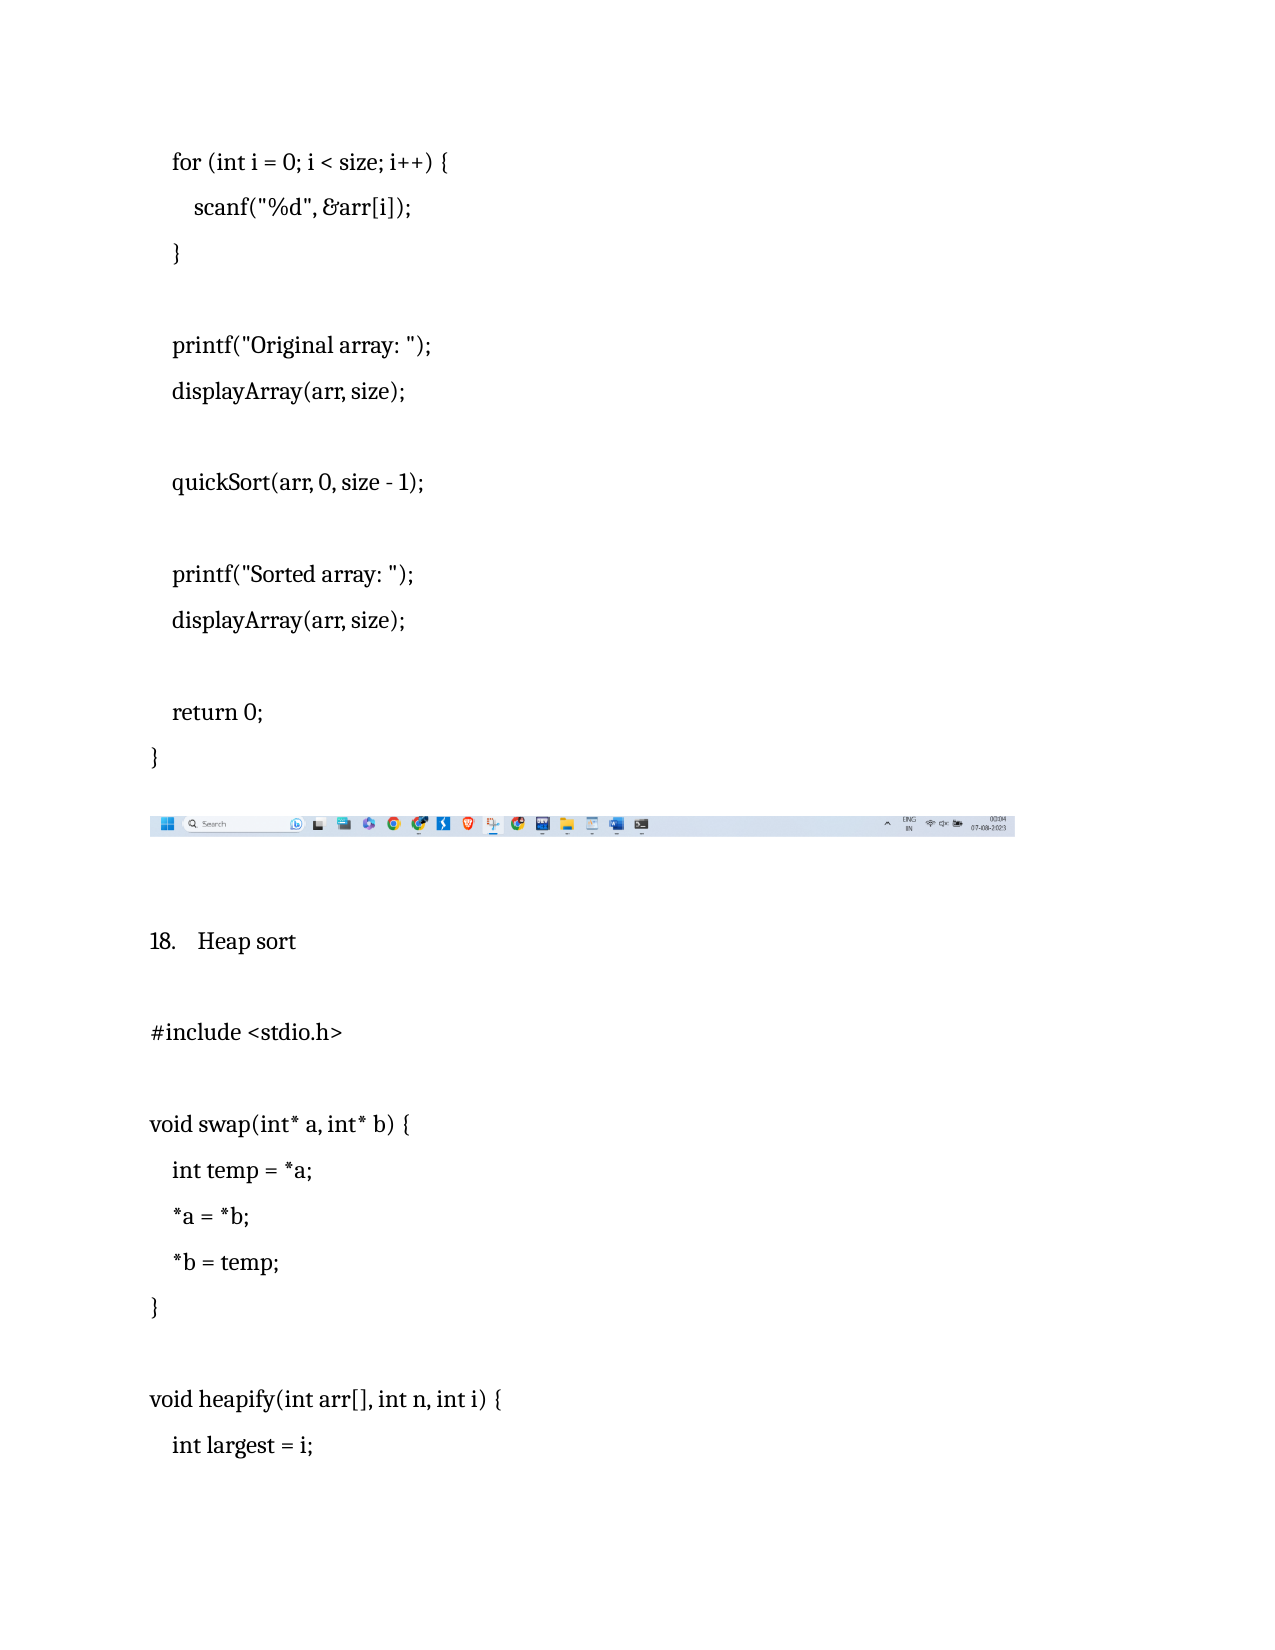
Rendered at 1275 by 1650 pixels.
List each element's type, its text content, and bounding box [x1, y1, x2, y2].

text 18. Heap sort [150, 929, 1125, 954]
text quickSort(arr, 0, size - 1); [150, 471, 1125, 496]
text void heapify(int arr[], int n, int i) { [150, 1387, 1125, 1412]
text void swap(int* a, int* b) { [150, 1112, 1125, 1137]
text printf("Sorted array: "); [150, 562, 1125, 587]
text printf("Original array: "); [150, 333, 1125, 358]
text *b = temp; [150, 1250, 1125, 1275]
text } [150, 746, 1125, 771]
text displayArray(arr, size); [150, 379, 1125, 404]
text for (int i = 0; i < size; i++) { [150, 150, 1125, 175]
text return 0; [150, 700, 1125, 725]
text #include <stdio.h> [150, 1021, 1125, 1046]
text } [150, 242, 1125, 267]
text int largest = i; [150, 1433, 1125, 1458]
text displayArray(arr, size); [150, 608, 1125, 633]
text } [150, 1296, 1125, 1321]
text scanf("%d", &arr[i]); [150, 196, 1125, 221]
text *a = *b; [150, 1204, 1125, 1229]
text int temp = *a; [150, 1158, 1125, 1183]
